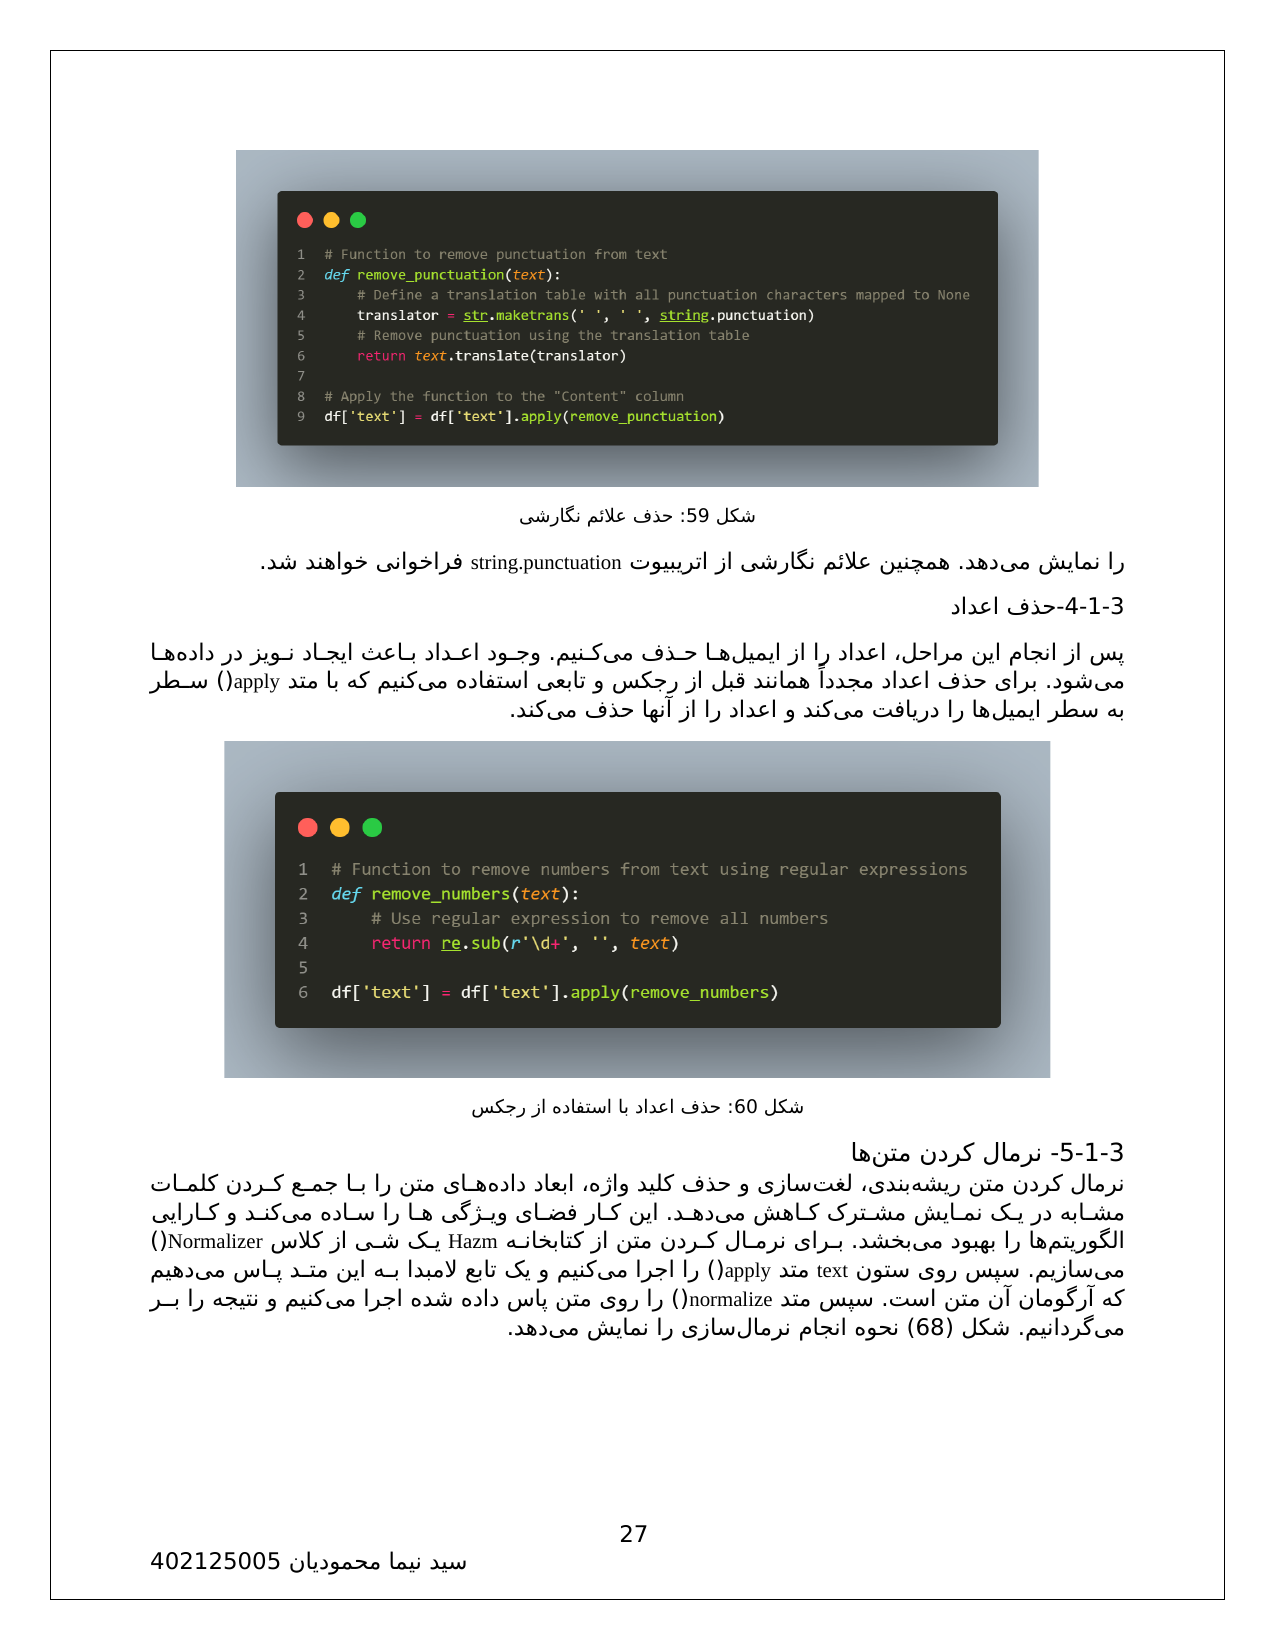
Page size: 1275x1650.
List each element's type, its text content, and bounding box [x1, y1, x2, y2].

text 4-1-3-حذف اعداد [150, 593, 1125, 620]
subtitle 5-1-3- نرمال کردن متن‌ها [150, 1138, 1125, 1168]
text پس از انجام این مراحل، اعداد را از ایمیل‌ها حذف می‌کنیم. وجود اعداد باعث ایجاد نویز در داده‌ها می‌شود. برای حذف اعداد مجدداً همانند قبل از رجکس و تابعی استفاده می‌کنیم که با متد apply() سطر به سطر ایمیل‌ها را دریافت می‌کند و اعداد را از آنها حذف می‌کند. [150, 639, 1125, 723]
text شکل 59: حذف علائم نگارشی [150, 505, 1125, 527]
picture [224, 741, 1051, 1078]
text نرمال کردن متن ریشه‌بندی، لغت‌سازی و حذف کلید واژه، ابعاد داده‌های متن را با جمع کردن کلمات مشابه در یک نمایش مشترک کاهش می‌دهد. این کار فضای ویژگی ها را ساده می‌کند و کارایی الگوریتم‌ها را بهبود می‌بخشد. برای نرمال کردن متن از کتابخانه Hazm یک شی از کلاس Normalizer() می‌سازیم. سپس روی ستون text متد apply() را اجرا می‌کنیم و یک تابع لامبدا به این متد پاس می‌دهیم که آرگومان آن متن است. سپس متد normalize() را روی متن پاس داده شده اجرا می‌کنیم و نتیجه را بر می‌گردانیم. شکل (68) نحوه انجام نرمال‌سازی را نمایش می‌دهد. [150, 1170, 1125, 1340]
picture [236, 150, 1039, 487]
text شکل 60: حذف اعداد با استفاده از رجکس [150, 1096, 1125, 1118]
text را نمایش می‌دهد. همچنین علائم نگارشی از اتریبیوت string.punctuation فراخوانی خواهند شد. [150, 548, 1125, 574]
